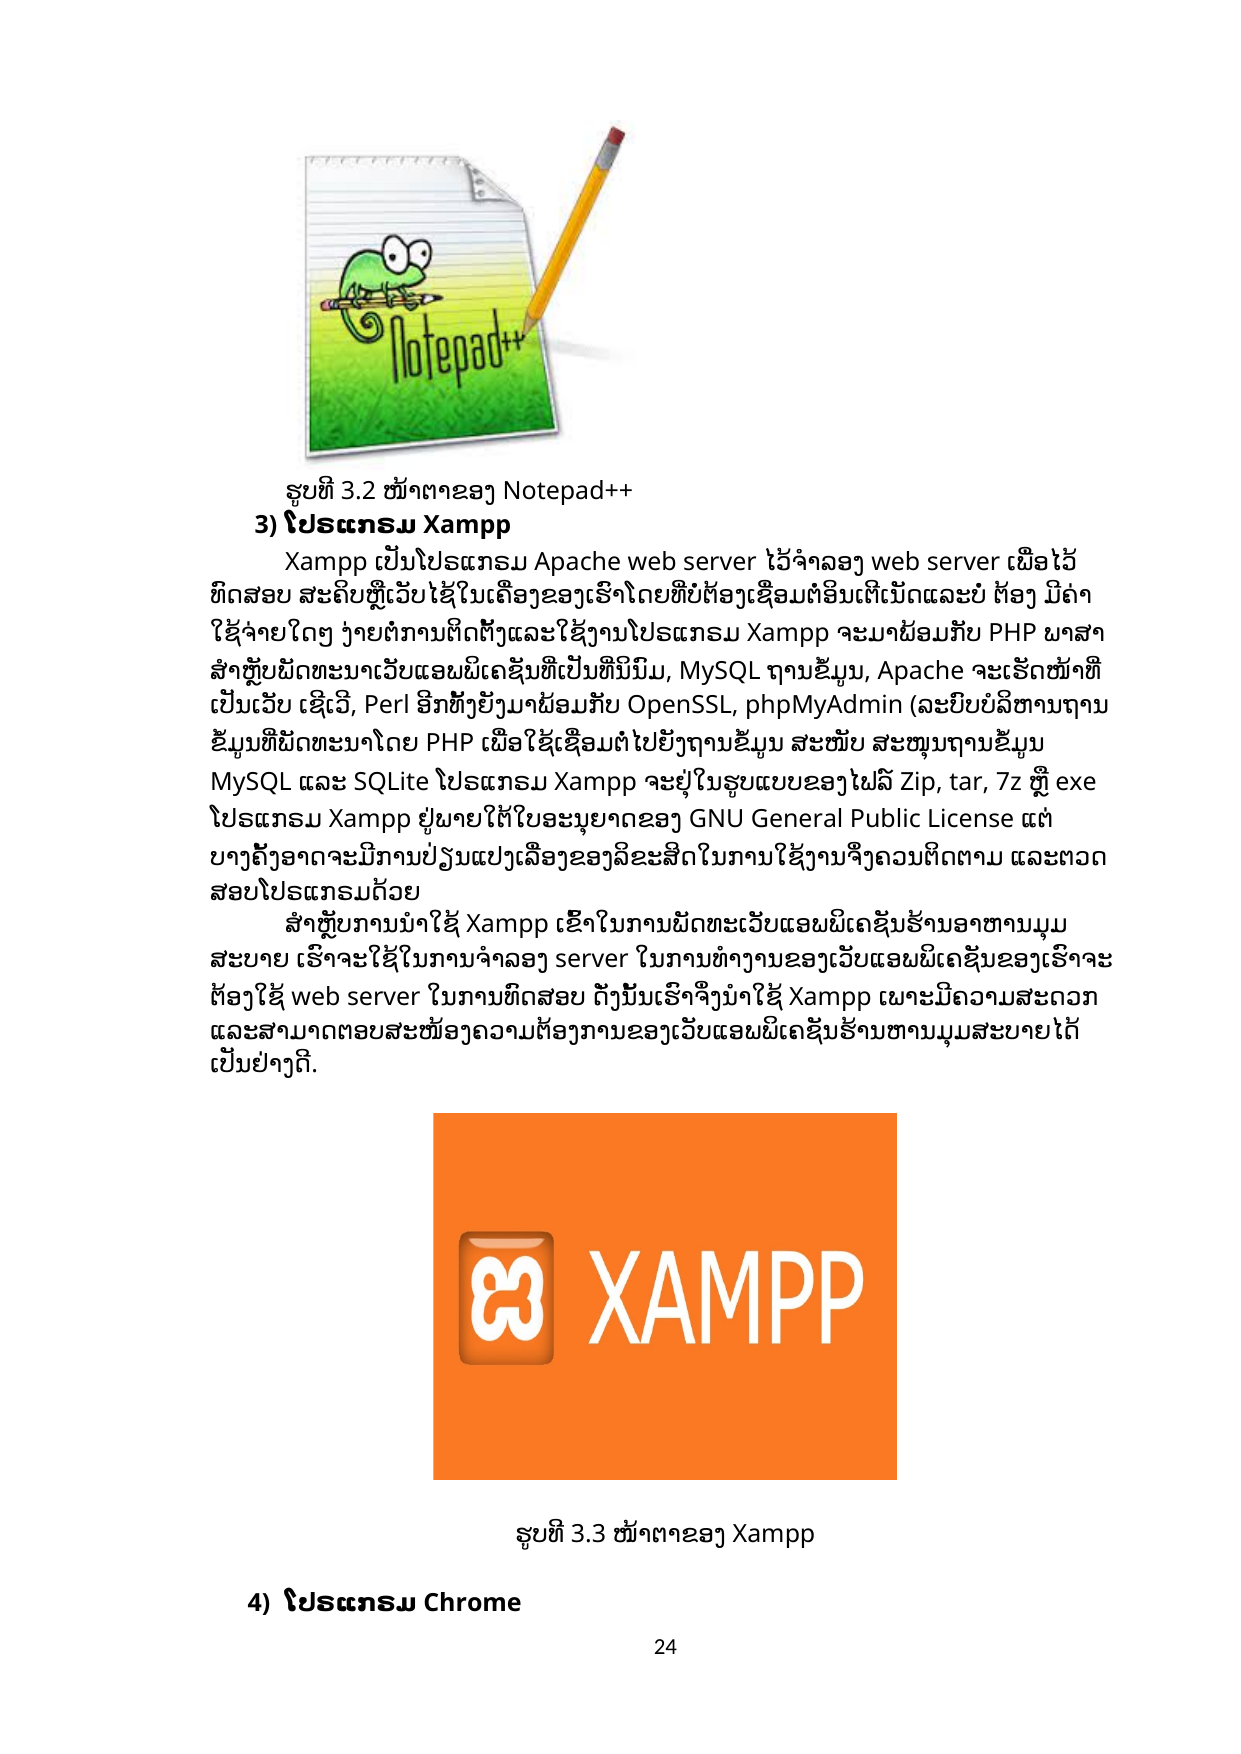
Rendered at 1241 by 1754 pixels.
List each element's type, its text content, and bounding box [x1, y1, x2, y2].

list ໂປຣແກຣມ Xampp [210, 507, 1120, 541]
text ສຳຫຼັບການນຳໃຊ້ Xampp ເຂົ້າໃນການພັດທະເວັບແອພພິເຄຊັນຮ້ານອາຫານມຸມສະບາຍ ເຮົາຈະໃຊ້ໃນການຈຳລອງ server ໃນການທຳງານຂອງເວັບແອພພິເຄຊັນຂອງເຮົາຈະຕ້ອງໃຊ້ web server ໃນການທົດສອບ ດັ່ງນັ້ນເຮົາຈຶ່ງນຳໃຊ້ Xampp ເພາະມີຄວາມສະດວກ ແລະສາມາດຕອບສະໜ້ອງຄວາມຕ້ອງການຂອງເວັບແອພພິເຄຊັນຮ້ານຫານມຸມສະບາຍໄດ້ເປັນຢ່າງດີ. [210, 906, 1120, 1079]
text ຮູບທີ 3.3 ໜ້າຕາຂອງ Xampp [210, 1516, 1120, 1550]
picture [285, 120, 636, 471]
text ຮູບທີ 3.2 ໜ້າຕາຂອງ Notepad++ [210, 473, 1120, 507]
text Xampp ເປັນໂປຣແກຣມ Apache web server ໄວ້ຈຳລອງ web server ເພື່ອໄວ້ທົດສອບ ສະຄິບຫຼືເວັບໄຊ້ໃນເຄື່ອງຂອງເຮົາໂດຍທີ່ບໍ່ຕ້ອງເຊື່ອມຕໍ່ອິນເຕີເນັດແລະບໍ່ ຕ້ອງ ມີຄ່າ ໃຊ້ຈ່າຍໃດໆ ງ່າຍຕໍ່ການຕິດຕັ້ງແລະໃຊ້ງານໂປຣແກຣມ Xampp ຈະມາພ້ອມກັບ PHP ພາສາສຳຫຼັບພັດທະນາເວັບແອພພິເຄຊັນທີ່ເປັນທີ່ນິນົມ, MySQL ຖານຂໍ້ມູນ, Apache ຈະເຮັດໜ້າທີ່ເປັນເວັບ ເຊີເວີ, Perl ອີກທັ້ງຍັງມາພ້ອມກັບ OpenSSL, phpMyAdmin (ລະບົບບໍລິຫານຖານຂໍ້ມູນທີ່ພັດທະນາໂດຍ PHP ເພື່ອໃຊ້ເຊື່ອມຕໍ່ໄປຍັງຖານຂໍ້ມູນ ສະໜັບ ສະໜຸນຖານຂໍ້ມູນ MySQL ແລະ SQLite ໂປຣແກຣມ Xampp ຈະຢຸ່ໃນຮູບແບບຂອງໄຟລ໌ Zip, tar, 7z ຫຼື exe ໂປຣແກຣມ Xampp ຢູ່ພາຍໃຕ້ໃບອະນຸຍາດຂອງ GNU General Public License ແຕ່ບາງຄັ້ງອາດຈະມີການປ່ຽນແປງເລື່ອງຂອງລິຂະສິດໃນການໃຊ້ງານຈຶ່ງຄວນຕິດຕາມ ແລະຕວດສອບໂປຣແກຣມດ້ວຍ [210, 543, 1120, 906]
list ໂປຣແກຣມ Chrome [247, 1584, 1120, 1618]
picture [433, 1113, 897, 1480]
